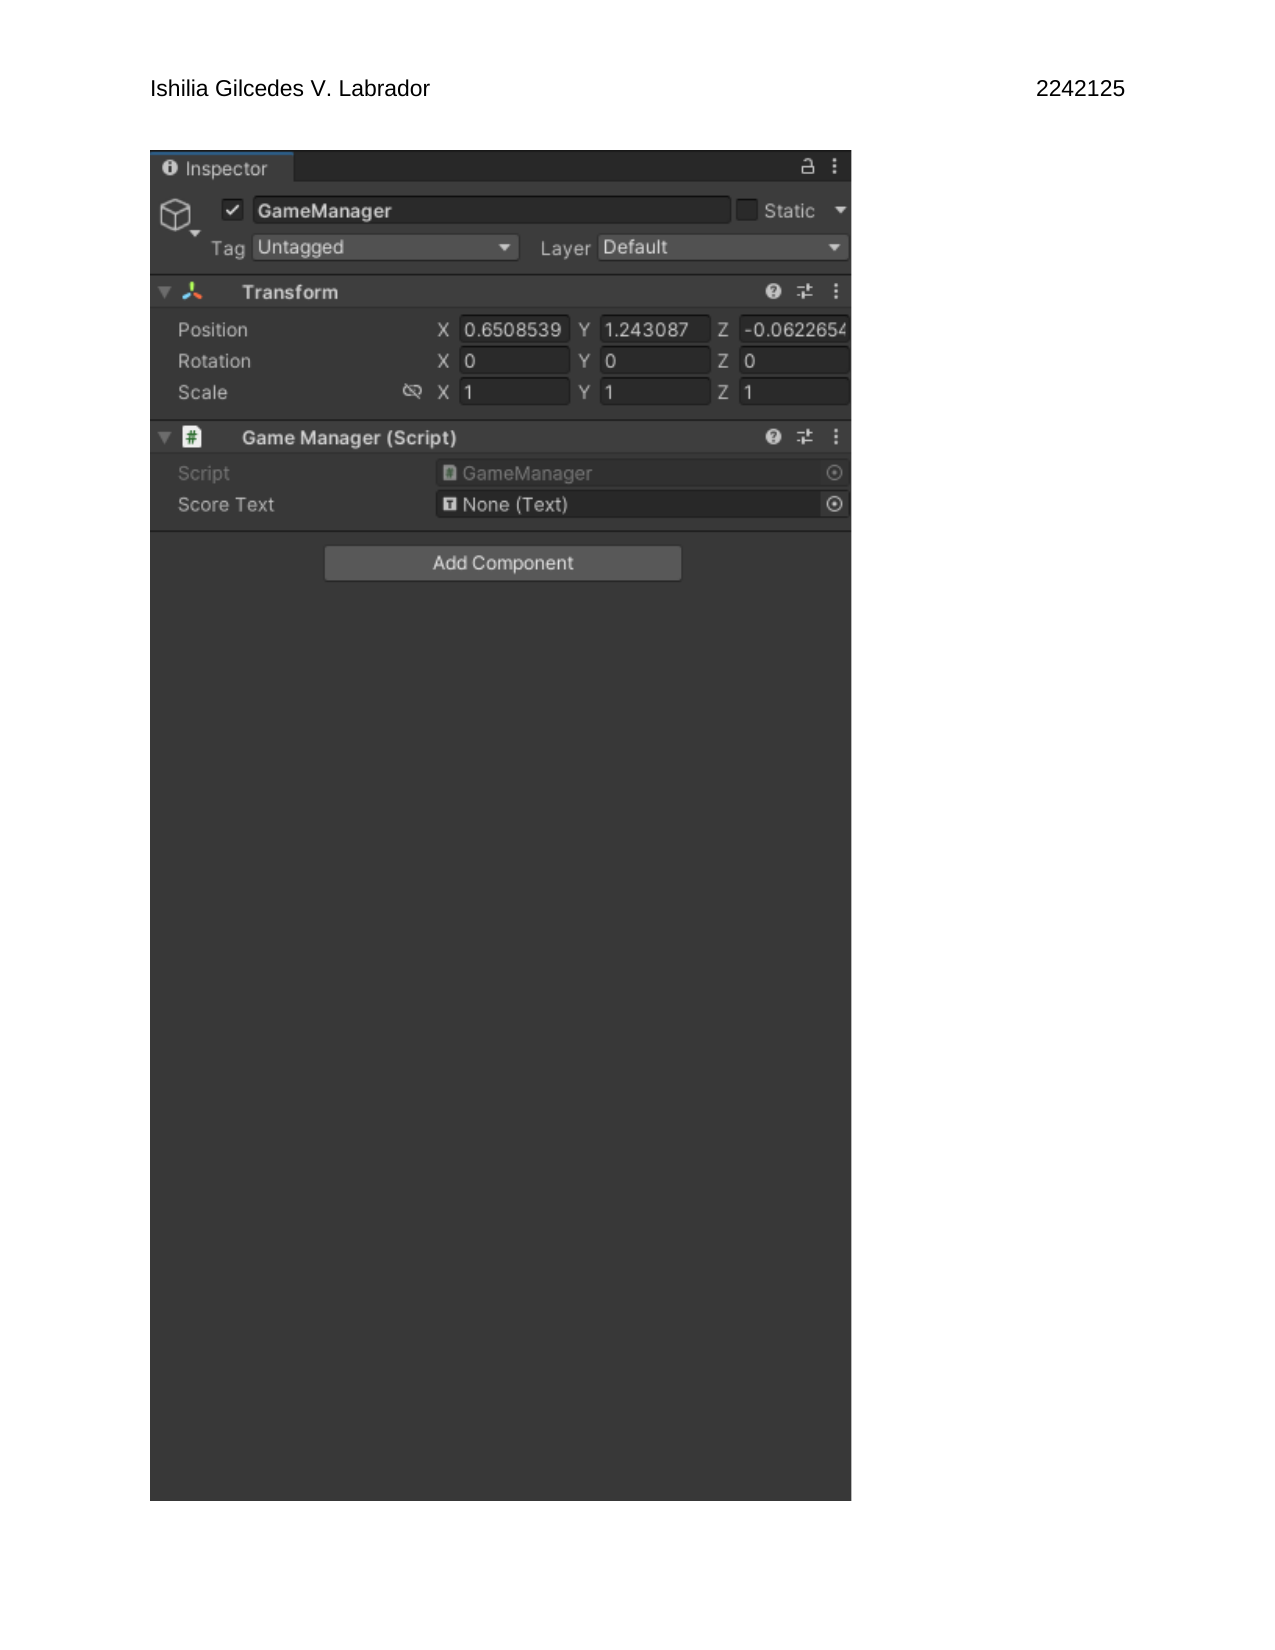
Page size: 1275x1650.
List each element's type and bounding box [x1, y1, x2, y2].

picture [150, 150, 852, 1501]
